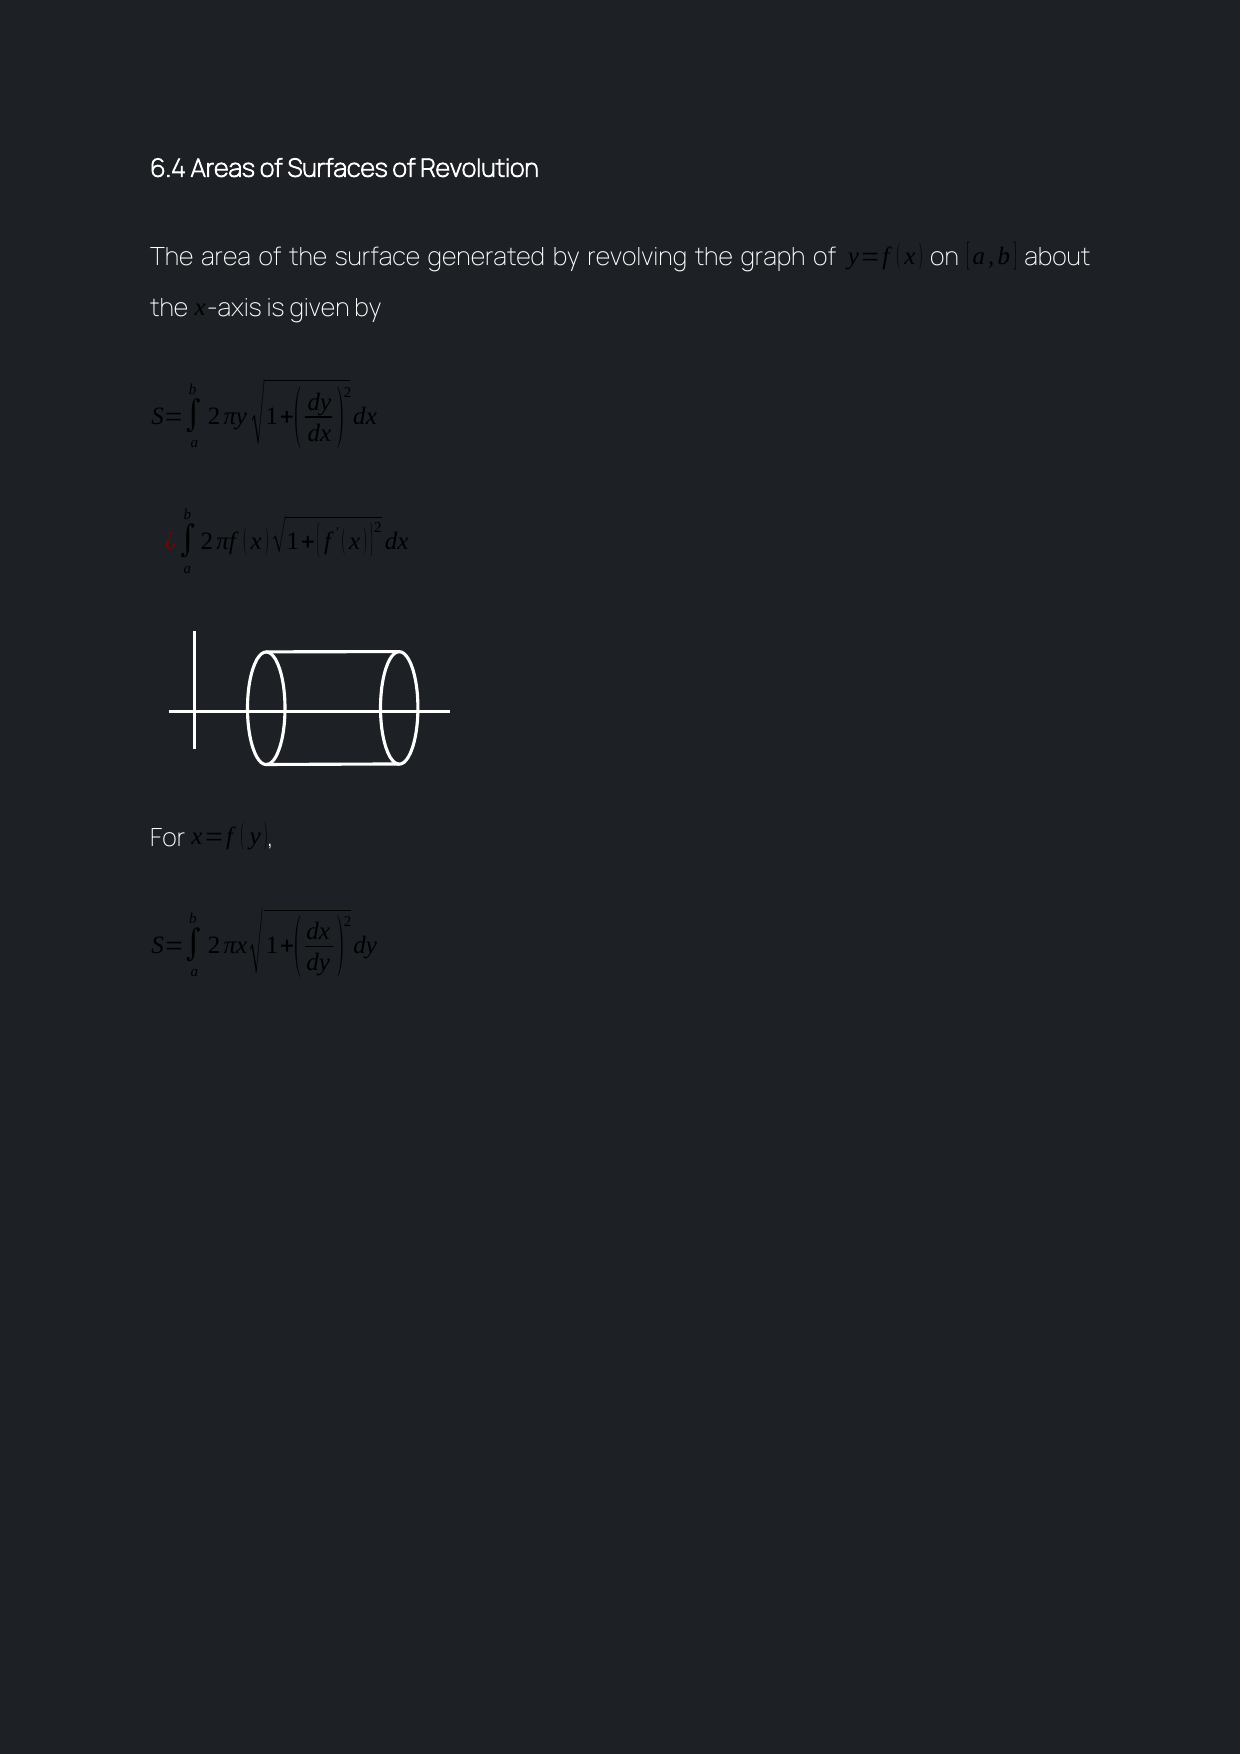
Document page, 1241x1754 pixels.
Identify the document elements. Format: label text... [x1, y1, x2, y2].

text For , [150, 819, 1090, 853]
text The area of the surface generated by revolving the graph of on about the -axis is given by [150, 239, 1090, 324]
subtitle 6.4 Areas of Surfaces of Revolution [150, 150, 1090, 184]
